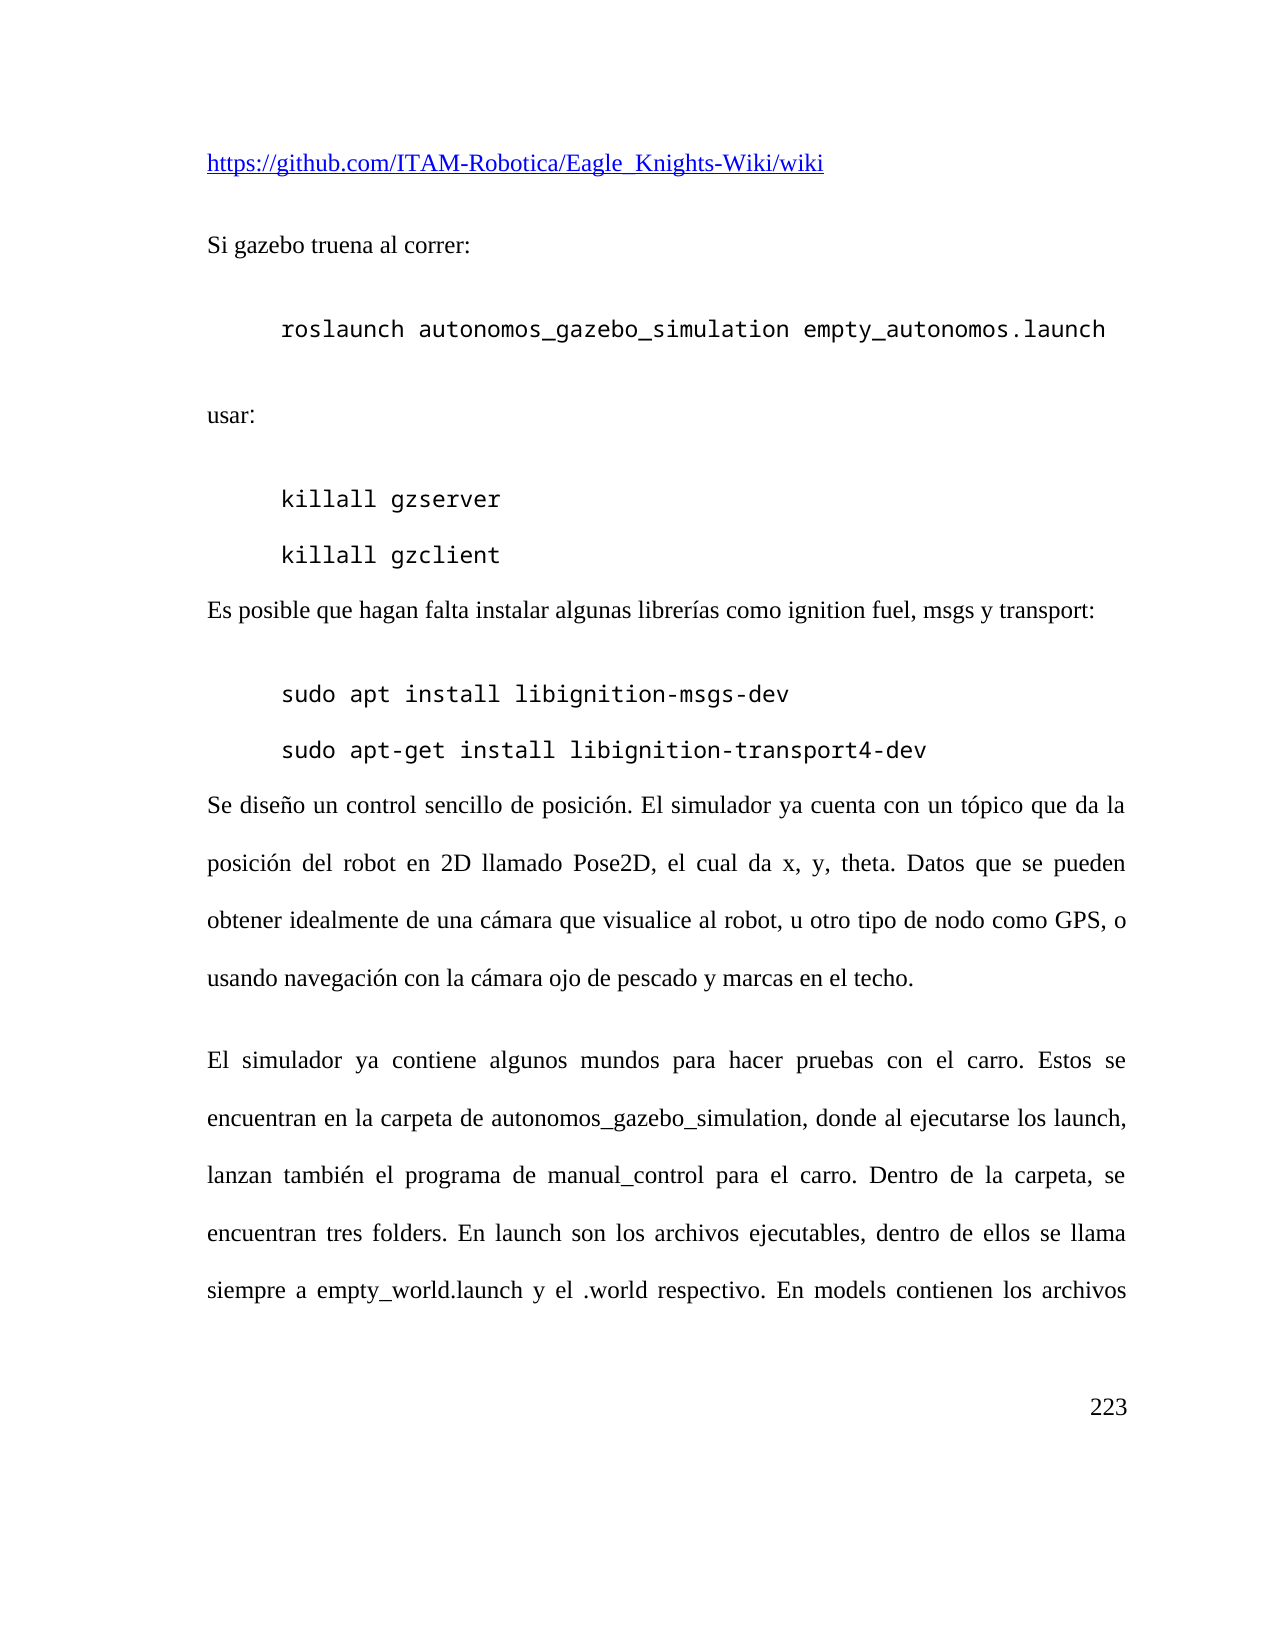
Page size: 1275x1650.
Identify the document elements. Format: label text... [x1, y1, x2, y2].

text https://github.com/ITAM-Robotica/Eagle_Knights-Wiki/wiki [207, 148, 1127, 176]
text Se diseño un control sencillo de posición. El simulador ya cuenta con un tópico que da la posición del robot en 2D llamado Pose2D, el cual da x, y, theta. Datos que se pueden obtener idealmente de una cámara que visualice al robot, u otro tipo de nodo como GPS, o usando navegación con la cámara ojo de pescado y marcas en el techo. [207, 790, 1127, 992]
text roslaunch autonomos_gazebo_simulation empty_autonomos.launch [207, 313, 1127, 344]
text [207, 1045, 1127, 1304]
text usar: [207, 400, 1127, 429]
text sudo apt-get install libignition-transport4-dev [281, 734, 1127, 765]
text sudo apt install libignition-msgs-dev [281, 678, 1127, 709]
text killall gzserver [207, 483, 1127, 514]
text Si gazebo truena al correr: [207, 230, 1127, 259]
text killall gzclient [207, 539, 1127, 570]
text Es posible que hagan falta instalar algunas librerías como ignition fuel, msgs y transport: [207, 595, 1127, 624]
